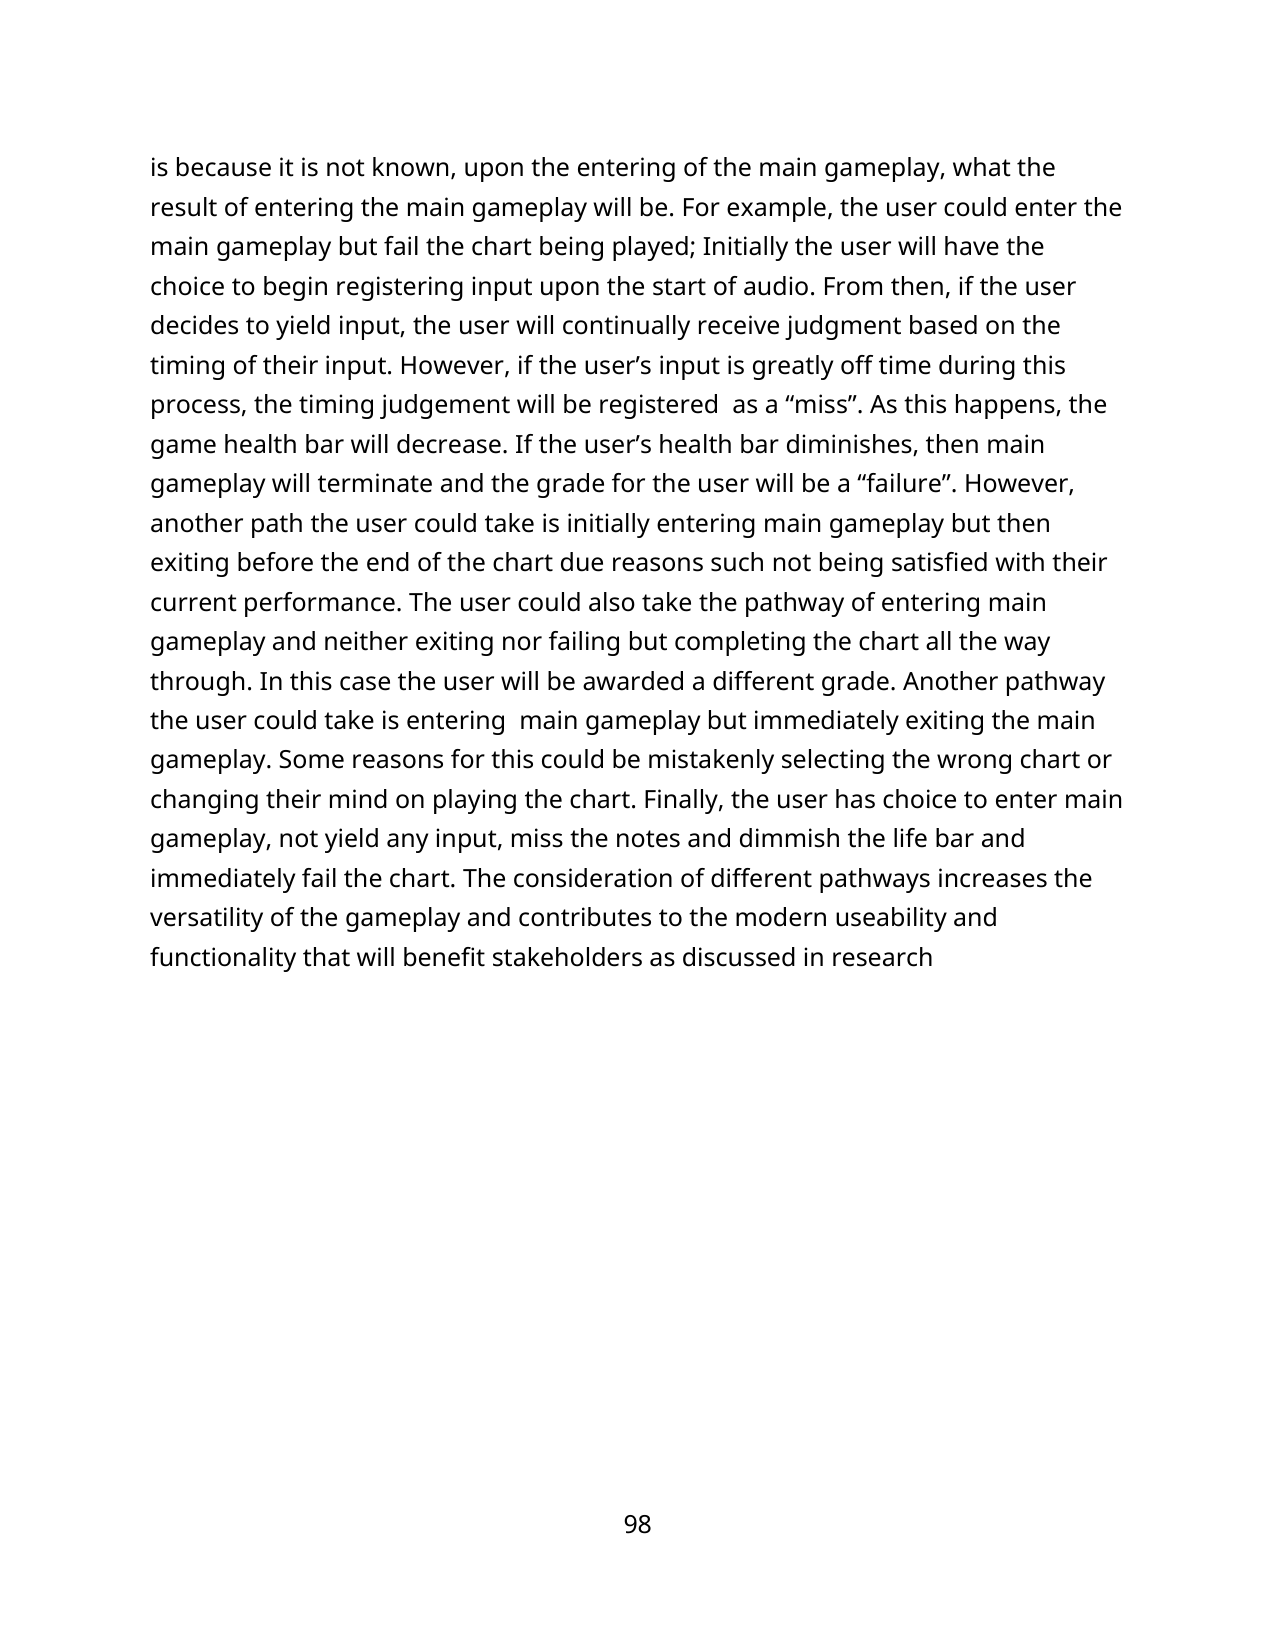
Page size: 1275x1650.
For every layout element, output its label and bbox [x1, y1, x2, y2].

text [150, 150, 1125, 974]
